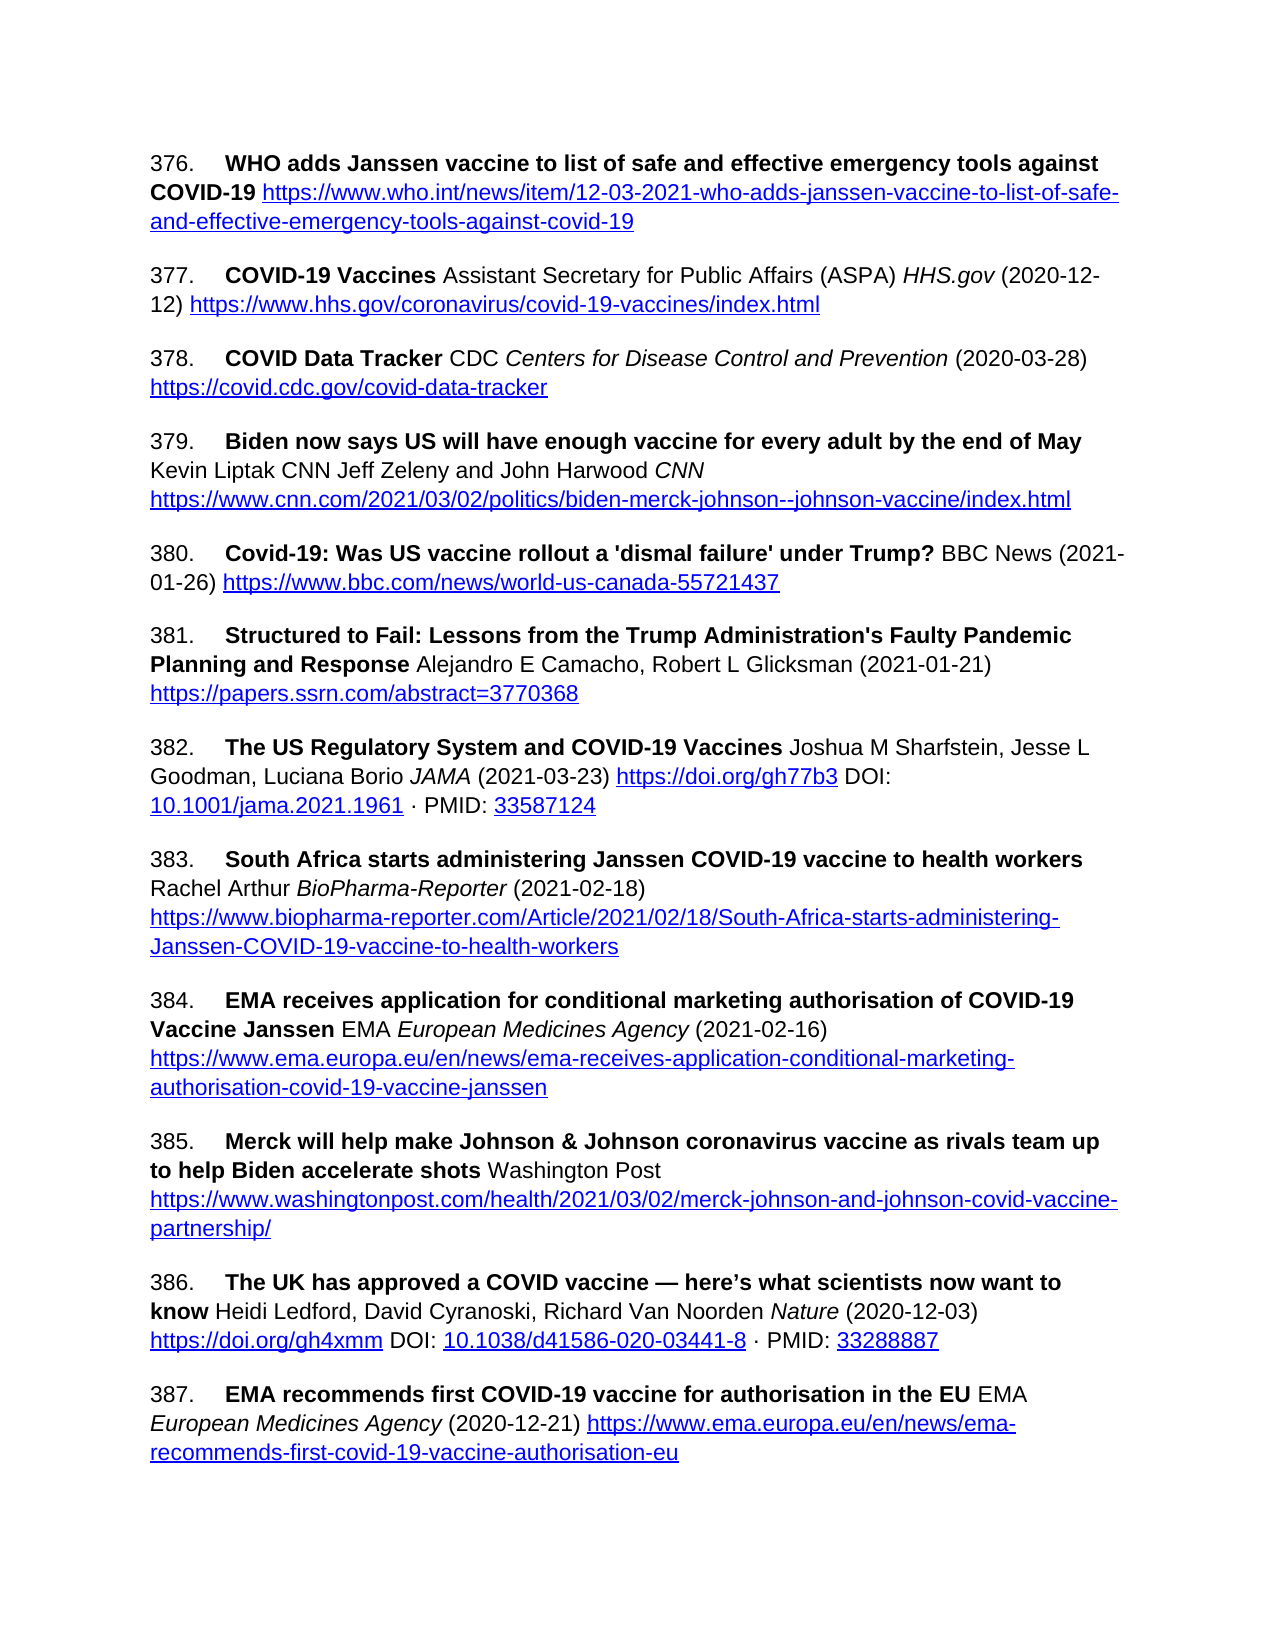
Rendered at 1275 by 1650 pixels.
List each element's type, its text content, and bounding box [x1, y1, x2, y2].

text 386. The UK has approved a COVID vaccine — here’s what scientists now want to know Heidi Ledford, David Cyranoski, Richard Van Noorden Nature (2020-12-03) https://doi.org/gh4xmm DOI: 10.1038/d41586-020-03441-8 · PMID: 33288887 [150, 1269, 1125, 1353]
text 380. Covid-19: Was US vaccine rollout a 'dismal failure' under Trump? BBC News (2021-01-26) https://www.bbc.com/news/world-us-canada-55721437 [150, 539, 1125, 595]
text 387. EMA recommends first COVID-19 vaccine for authorisation in the EU EMA European Medicines Agency (2020-12-21) https://www.ema.europa.eu/en/news/ema-recommends-first-covid-19-vaccine-authorisation-eu [150, 1381, 1125, 1465]
text 381. Structured to Fail: Lessons from the Trump Administration's Faulty Pandemic Planning and Response Alejandro E Camacho, Robert L Glicksman (2021-01-21) https://papers.ssrn.com/abstract=3770368 [150, 622, 1125, 707]
text 376. WHO adds Janssen vaccine to list of safe and effective emergency tools against COVID-19 https://www.who.int/news/item/12-03-2021-who-adds-janssen-vaccine-to-list-of-safe-and-effective-emergency-tools-against-covid-19 [150, 150, 1125, 234]
text 377. COVID-19 Vaccines Assistant Secretary for Public Affairs (ASPA) HHS.gov (2020-12-12) https://www.hhs.gov/coronavirus/covid-19-vaccines/index.html [150, 262, 1125, 317]
text 384. EMA receives application for conditional marketing authorisation of COVID-19 Vaccine Janssen EMA European Medicines Agency (2021-02-16) https://www.ema.europa.eu/en/news/ema-receives-application-conditional-marketing-authorisation-covid-19-vaccine-janssen [150, 987, 1125, 1100]
text 382. The US Regulatory System and COVID-19 Vaccines Joshua M Sharfstein, Jesse L Goodman, Luciana Borio JAMA (2021-03-23) https://doi.org/gh77b3 DOI: 10.1001/jama.2021.1961 · PMID: 33587124 [150, 734, 1125, 819]
text 379. Biden now says US will have enough vaccine for every adult by the end of May Kevin Liptak CNN Jeff Zeleny and John Harwood CNN https://www.cnn.com/2021/03/02/politics/biden-merck-johnson--johnson-vaccine/index.html [150, 428, 1125, 512]
text 383. South Africa starts administering Janssen COVID-19 vaccine to health workers Rachel Arthur BioPharma-Reporter (2021-02-18) https://www.biopharma-reporter.com/Article/2021/02/18/South-Africa-starts-administering-Janssen-COVID-19-vaccine-to-health-workers [150, 846, 1125, 959]
text 378. COVID Data Tracker CDC Centers for Disease Control and Prevention (2020-03-28) https://covid.cdc.gov/covid-data-tracker [150, 345, 1125, 400]
text 385. Merck will help make Johnson & Johnson coronavirus vaccine as rivals team up to help Biden accelerate shots Washington Post https://www.washingtonpost.com/health/2021/03/02/merck-johnson-and-johnson-covid-vaccine-partnership/ [150, 1128, 1125, 1241]
